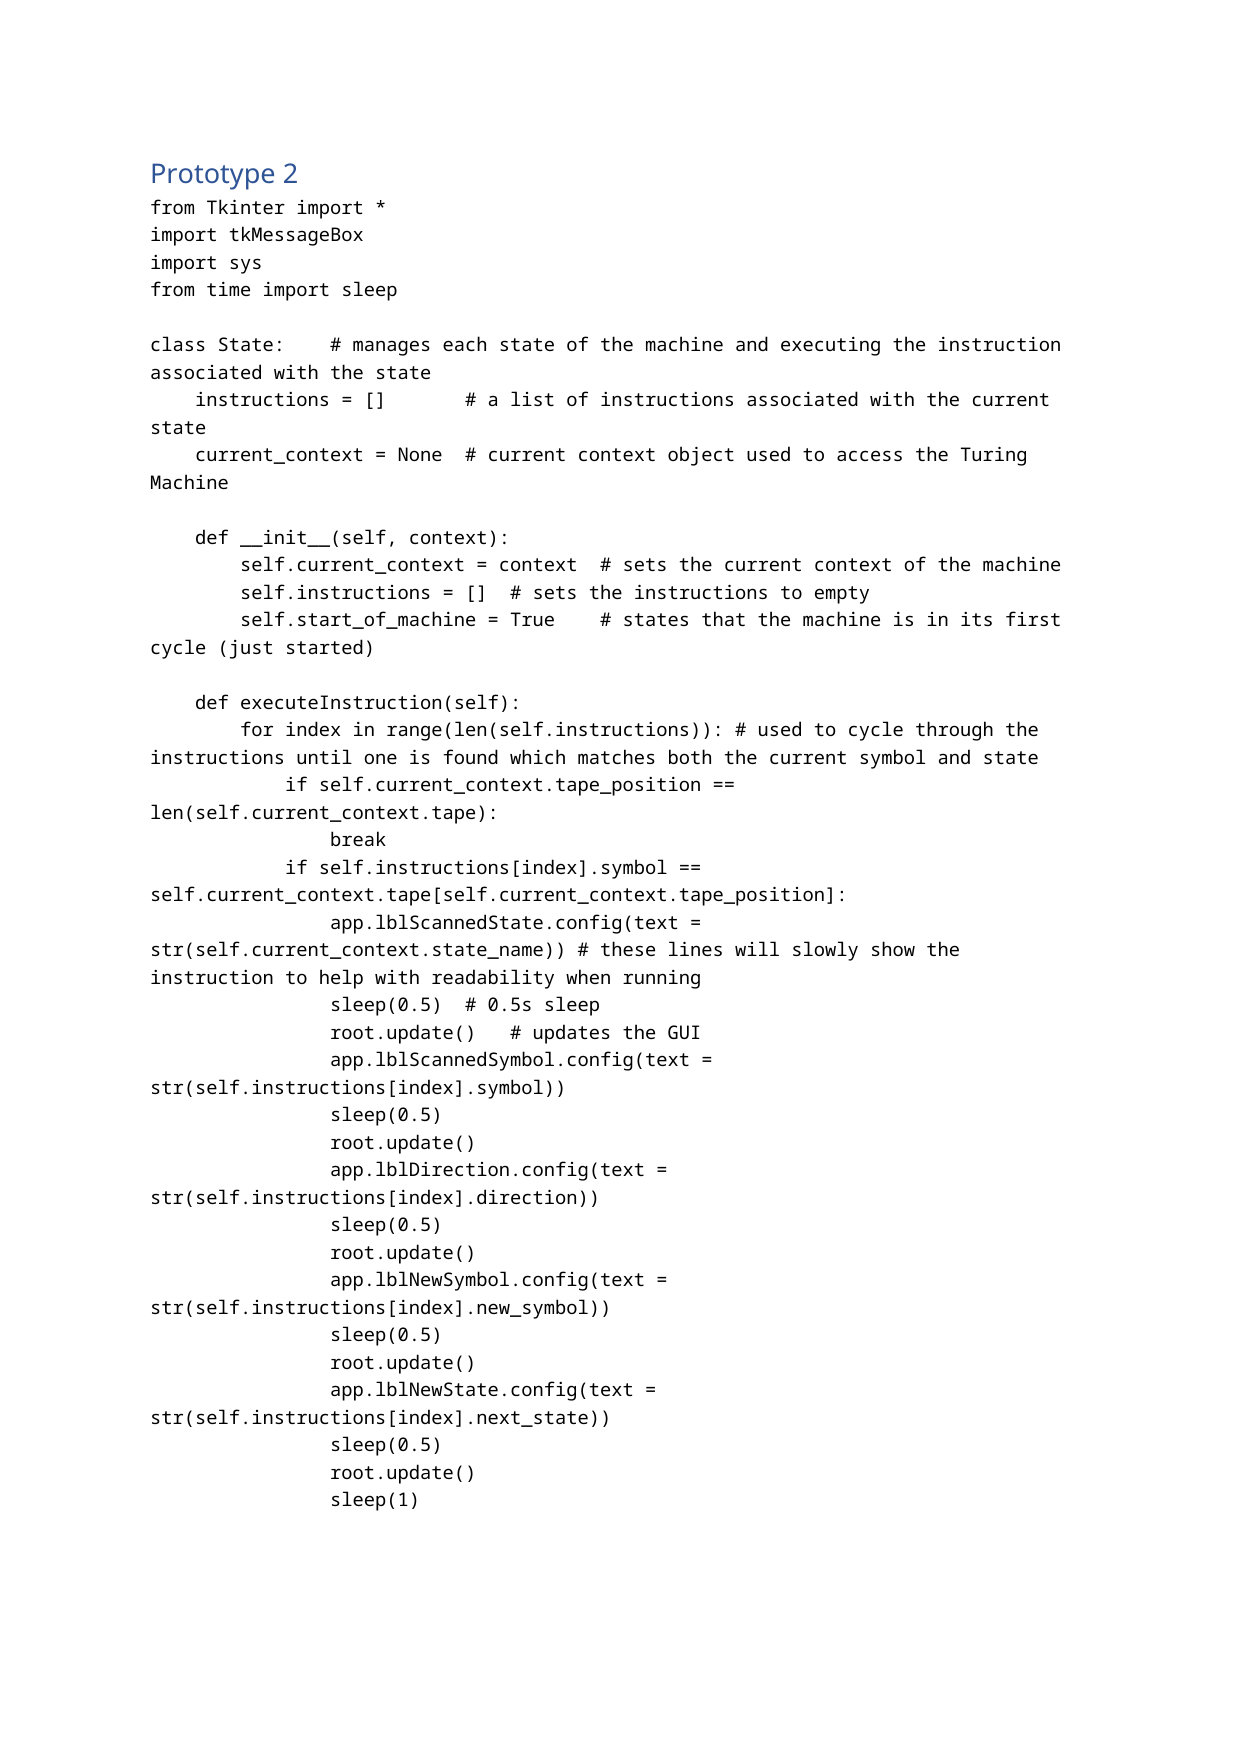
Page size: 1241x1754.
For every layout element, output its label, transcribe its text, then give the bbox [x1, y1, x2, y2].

subtitle Prototype 2 [150, 154, 1090, 191]
text import sys [150, 249, 1090, 274]
text app.lblDirection.config(text = str(self.instructions[index].direction)) [150, 1156, 1090, 1209]
text for index in range(len(self.instructions)): # used to cycle through the instructions until one is found which matches both the current symbol and state [150, 716, 1090, 769]
text instructions = [] # a list of instructions associated with the current state [150, 386, 1090, 439]
text import tkMessageBox [150, 221, 1090, 247]
text sleep(0.5) [150, 1431, 1090, 1457]
text def executeInstruction(self): [150, 689, 1090, 714]
text def __init__(self, context): [150, 524, 1090, 549]
text sleep(0.5) [150, 1211, 1090, 1237]
text from time import sleep [150, 276, 1090, 302]
text root.update() [150, 1129, 1090, 1154]
text break [150, 826, 1090, 852]
text root.update() # updates the GUI [150, 1019, 1090, 1044]
text root.update() [150, 1459, 1090, 1484]
text root.update() [150, 1349, 1090, 1374]
text self.instructions = [] # sets the instructions to empty [150, 579, 1090, 604]
text class State: # manages each state of the machine and executing the instruction associated with the state [150, 331, 1090, 384]
text sleep(0.5) # 0.5s sleep [150, 991, 1090, 1017]
text from Tkinter import * [150, 194, 1090, 219]
text app.lblNewState.config(text = str(self.instructions[index].next_state)) [150, 1376, 1090, 1429]
text self.current_context = context # sets the current context of the machine [150, 551, 1090, 577]
text current_context = None # current context object used to access the Turing Machine [150, 441, 1090, 494]
text root.update() [150, 1239, 1090, 1264]
text app.lblScannedSymbol.config(text = str(self.instructions[index].symbol)) [150, 1046, 1090, 1099]
text app.lblScannedState.config(text = str(self.current_context.state_name)) # these lines will slowly show the instruction to help with readability when running [150, 909, 1090, 989]
text sleep(0.5) [150, 1101, 1090, 1127]
text app.lblNewSymbol.config(text = str(self.instructions[index].new_symbol)) [150, 1266, 1090, 1319]
text sleep(1) [150, 1486, 1090, 1512]
text sleep(0.5) [150, 1321, 1090, 1347]
text self.start_of_machine = True # states that the machine is in its first cycle (just started) [150, 606, 1090, 659]
text if self.instructions[index].symbol == self.current_context.tape[self.current_context.tape_position]: [150, 854, 1090, 907]
text if self.current_context.tape_position == len(self.current_context.tape): [150, 771, 1090, 824]
